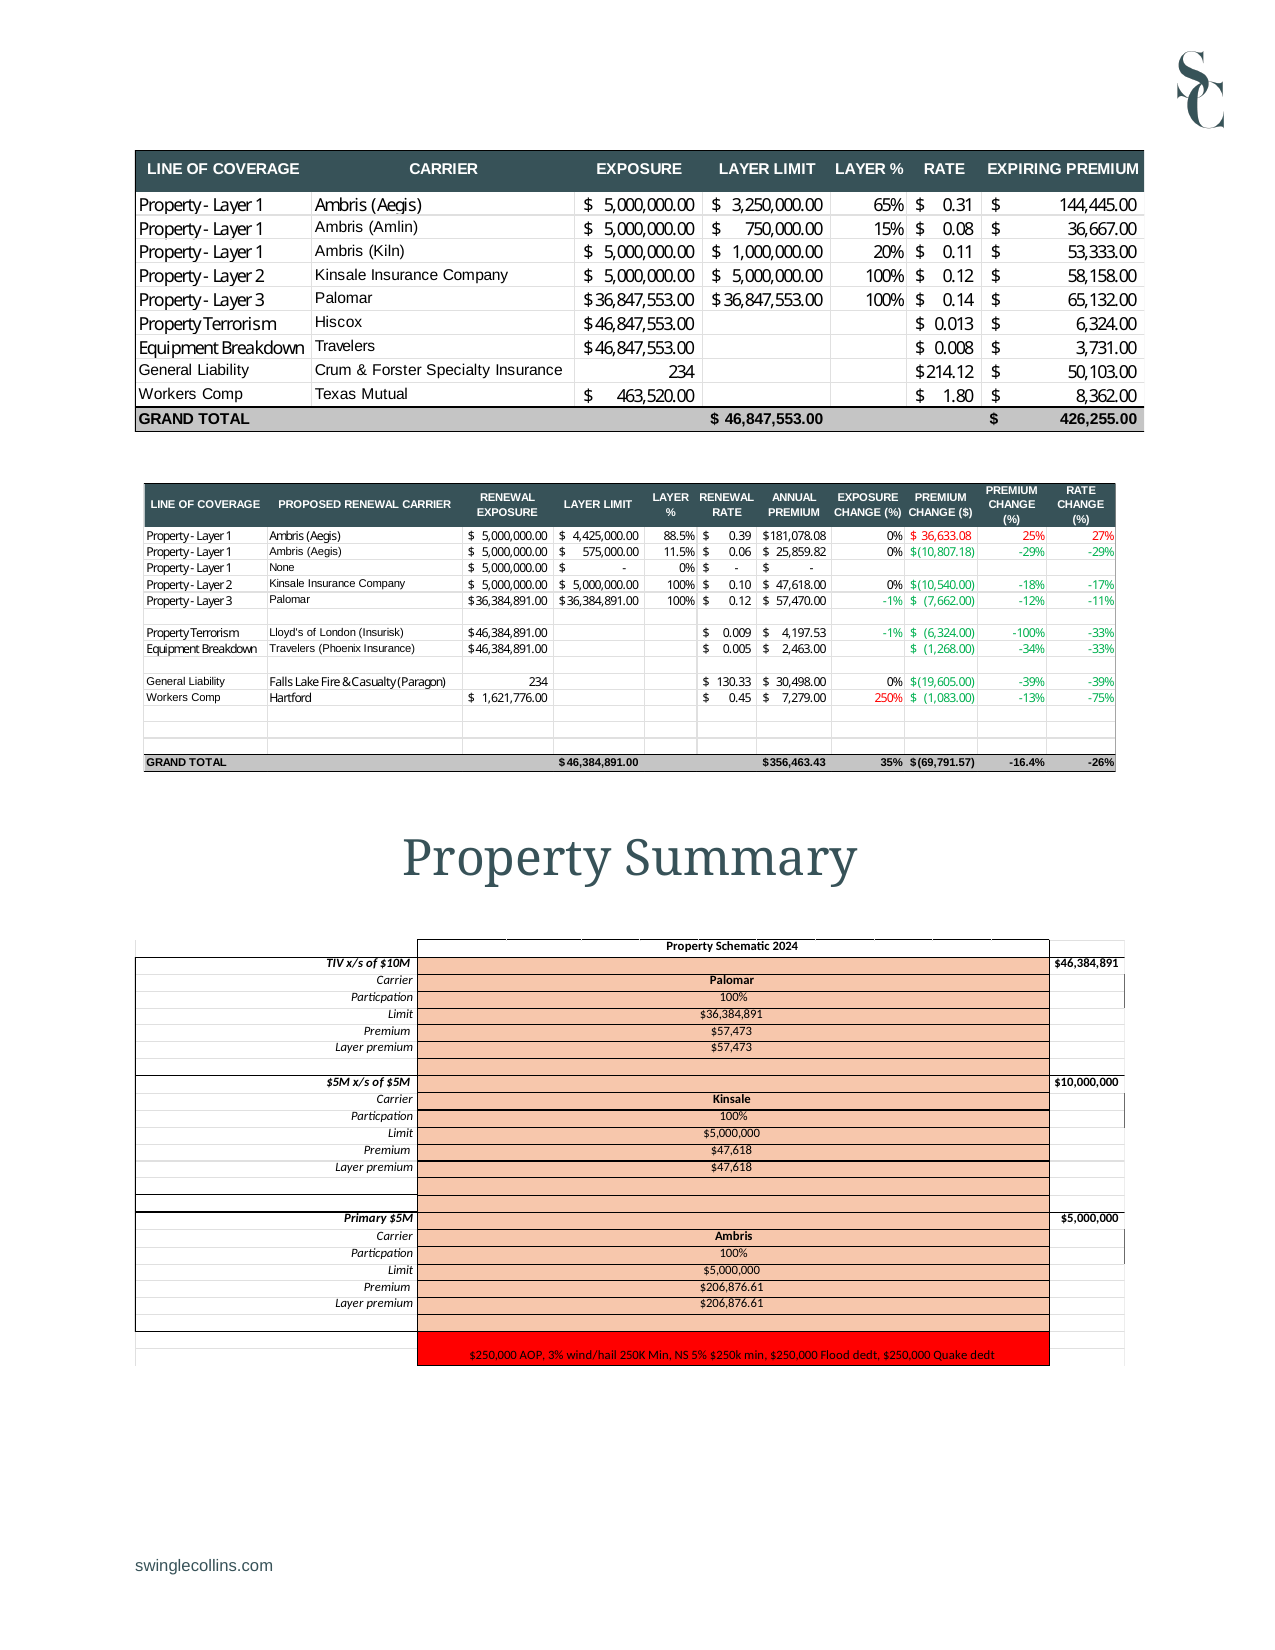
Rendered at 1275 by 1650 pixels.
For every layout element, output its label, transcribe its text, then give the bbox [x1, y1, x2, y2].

picture [1140, 30, 1261, 150]
text Property Summary [135, 822, 1125, 890]
